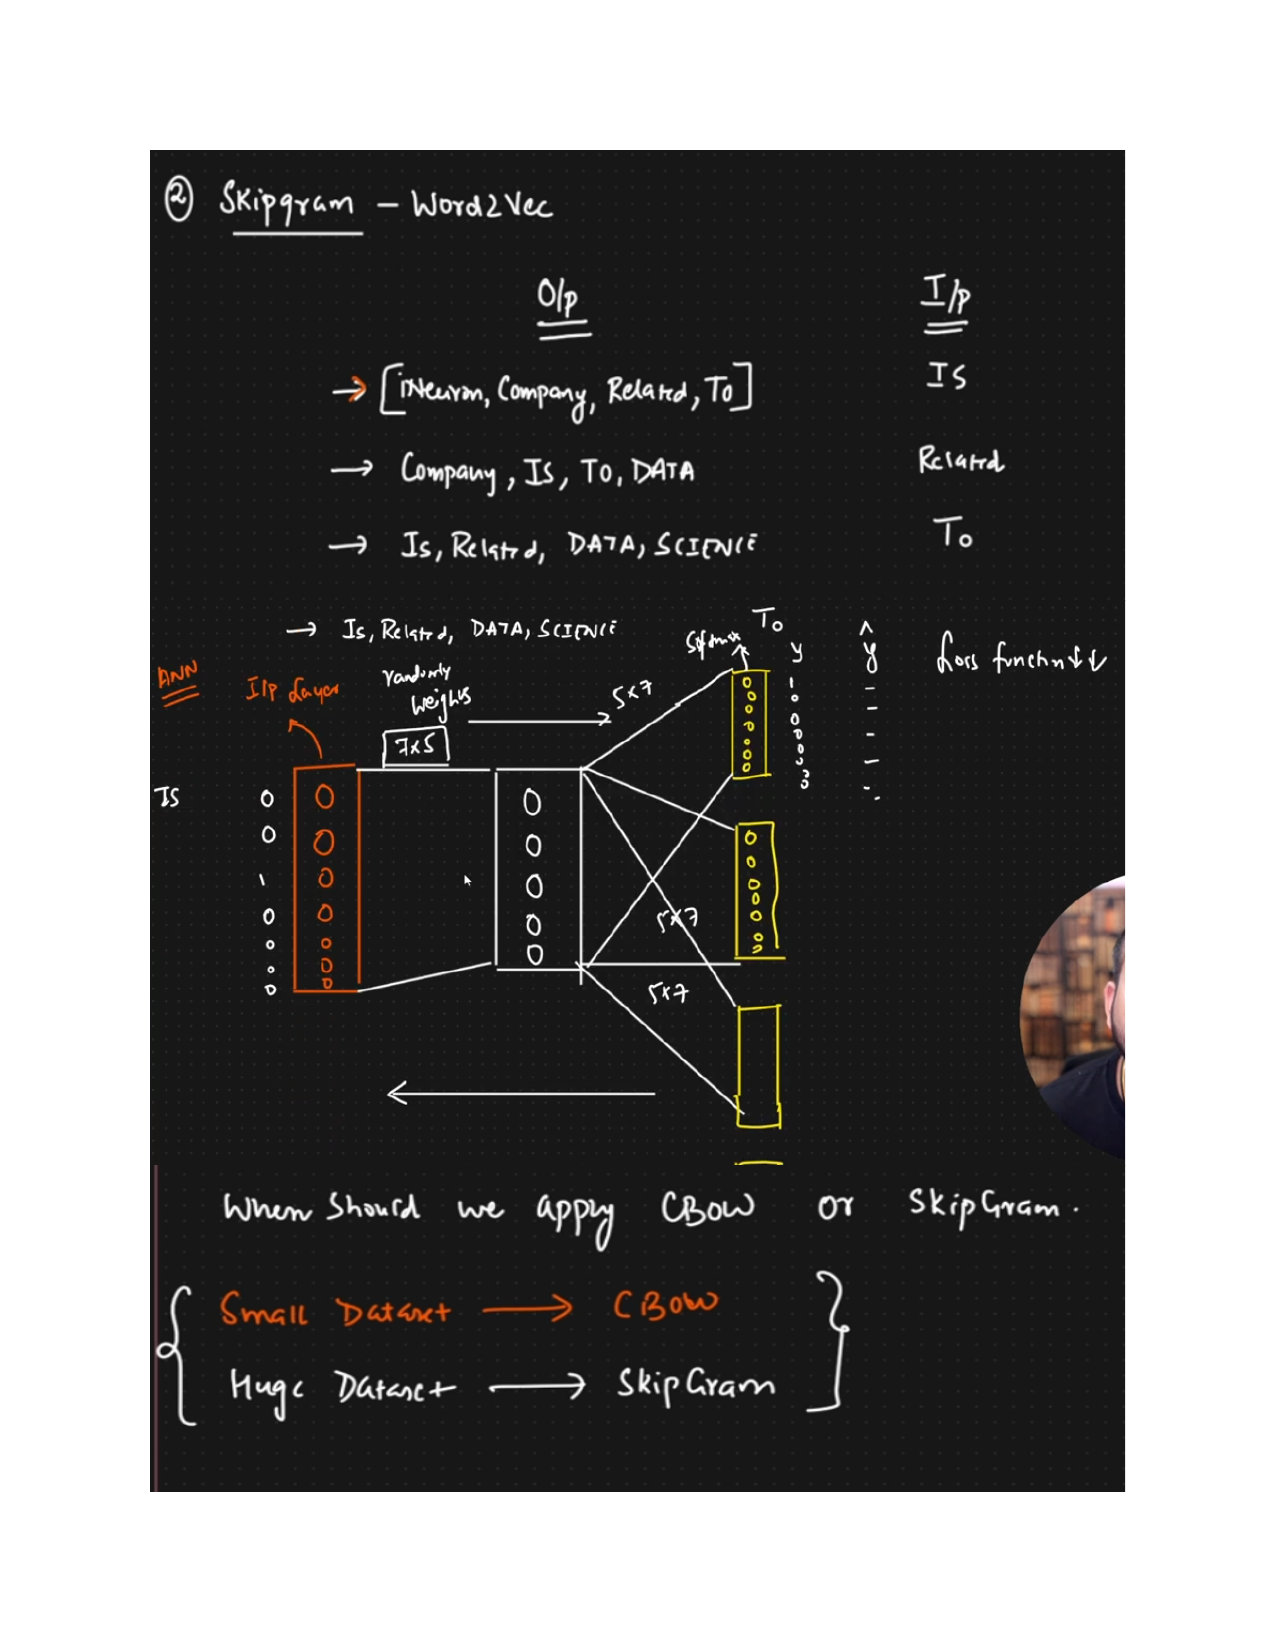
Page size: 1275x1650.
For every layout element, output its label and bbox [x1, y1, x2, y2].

picture [150, 150, 1125, 1492]
